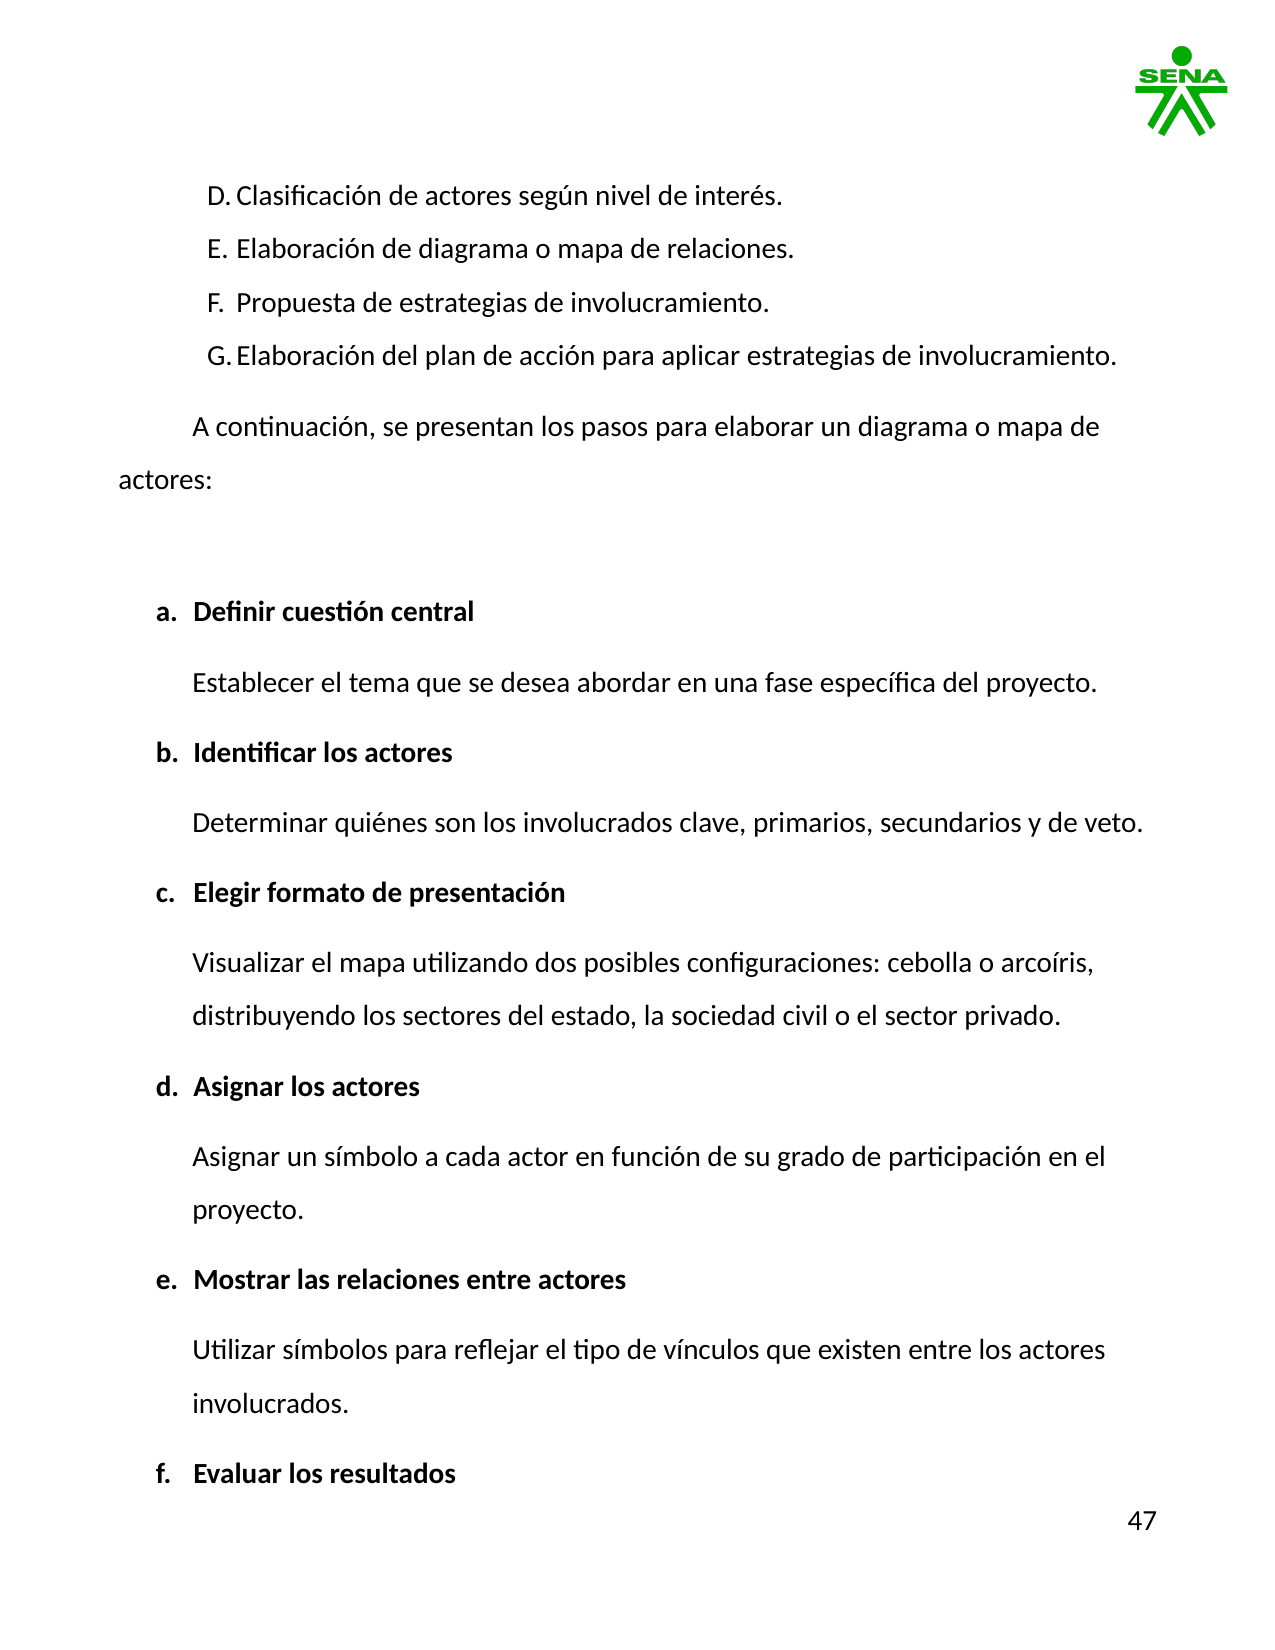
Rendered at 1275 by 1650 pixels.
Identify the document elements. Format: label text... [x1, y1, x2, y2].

list Elaboración del plan de acción para aplicar estrategias de involucramiento. [207, 337, 1157, 373]
picture [1135, 46, 1228, 136]
text Utilizar símbolos para reflejar el tipo de vínculos que existen entre los actores involucrados. [192, 1331, 1157, 1420]
text Visualizar el mapa utilizando dos posibles configuraciones: cebolla o arcoíris, distribuyendo los sectores del estado, la sociedad civil o el sector privado. [192, 944, 1157, 1033]
list Propuesta de estrategias de involucramiento. [207, 284, 1157, 320]
list Elegir formato de presentación [156, 874, 1157, 909]
list Mostrar las relaciones entre actores [156, 1261, 1157, 1297]
text A continuación, se presentan los pasos para elaborar un diagrama o mapa de actores: [118, 408, 1157, 497]
list Asignar los actores [156, 1068, 1157, 1103]
text Asignar un símbolo a cada actor en función de su grado de participación en el proyecto. [192, 1138, 1157, 1227]
list Evaluar los resultados [156, 1455, 1157, 1491]
list Elaboración de diagrama o mapa de relaciones. [207, 231, 1157, 266]
list Definir cuestión central [156, 593, 1157, 629]
list Identificar los actores [156, 734, 1157, 769]
list Clasificación de actores según nivel de interés. [207, 177, 1157, 213]
text Determinar quiénes son los involucrados clave, primarios, secundarios y de veto. [118, 804, 1157, 839]
text Establecer el tema que se desea abordar en una fase específica del proyecto. [118, 664, 1157, 699]
